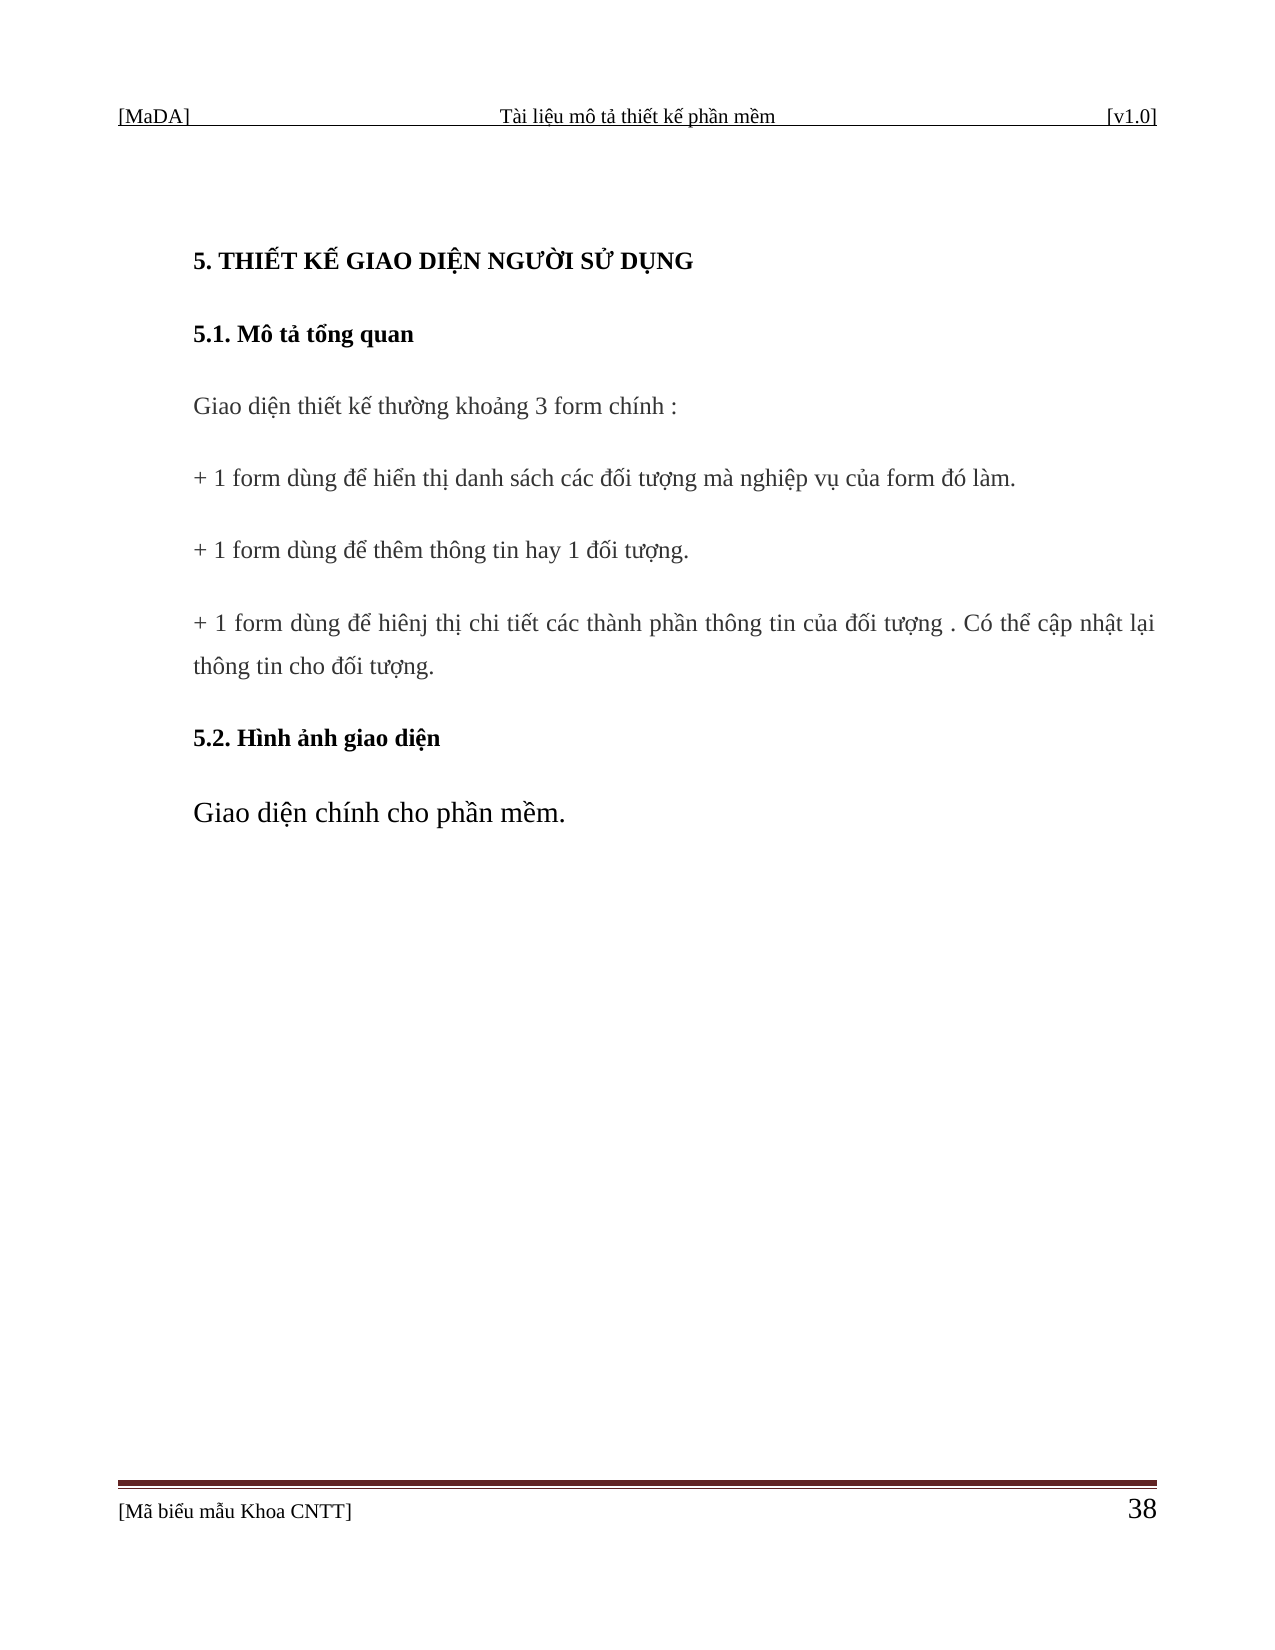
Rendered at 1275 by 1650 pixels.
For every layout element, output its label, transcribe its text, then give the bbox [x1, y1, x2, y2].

text Giao diện thiết kế thường khoảng 3 form chính : [118, 391, 1157, 420]
text + 1 form dùng để hiênj thị chi tiết các thành phần thông tin của đối tượng . Có thể cập nhật lại thông tin cho đối tượng. [193, 608, 1157, 680]
subtitle 5.2. Hình ảnh giao diện [118, 723, 1157, 752]
text Giao diện chính cho phần mềm. [118, 796, 1157, 829]
text + 1 form dùng để thêm thông tin hay 1 đối tượng. [118, 536, 1157, 564]
subtitle 5.1. Mô tả tổng quan [118, 319, 1157, 347]
subtitle 5. THIẾT KẾ GIAO DIỆN NGƯỜI SỬ DỤNG [118, 246, 1157, 275]
text + 1 form dùng để hiển thị danh sách các đối tượng mà nghiệp vụ của form đó làm. [118, 463, 1157, 492]
